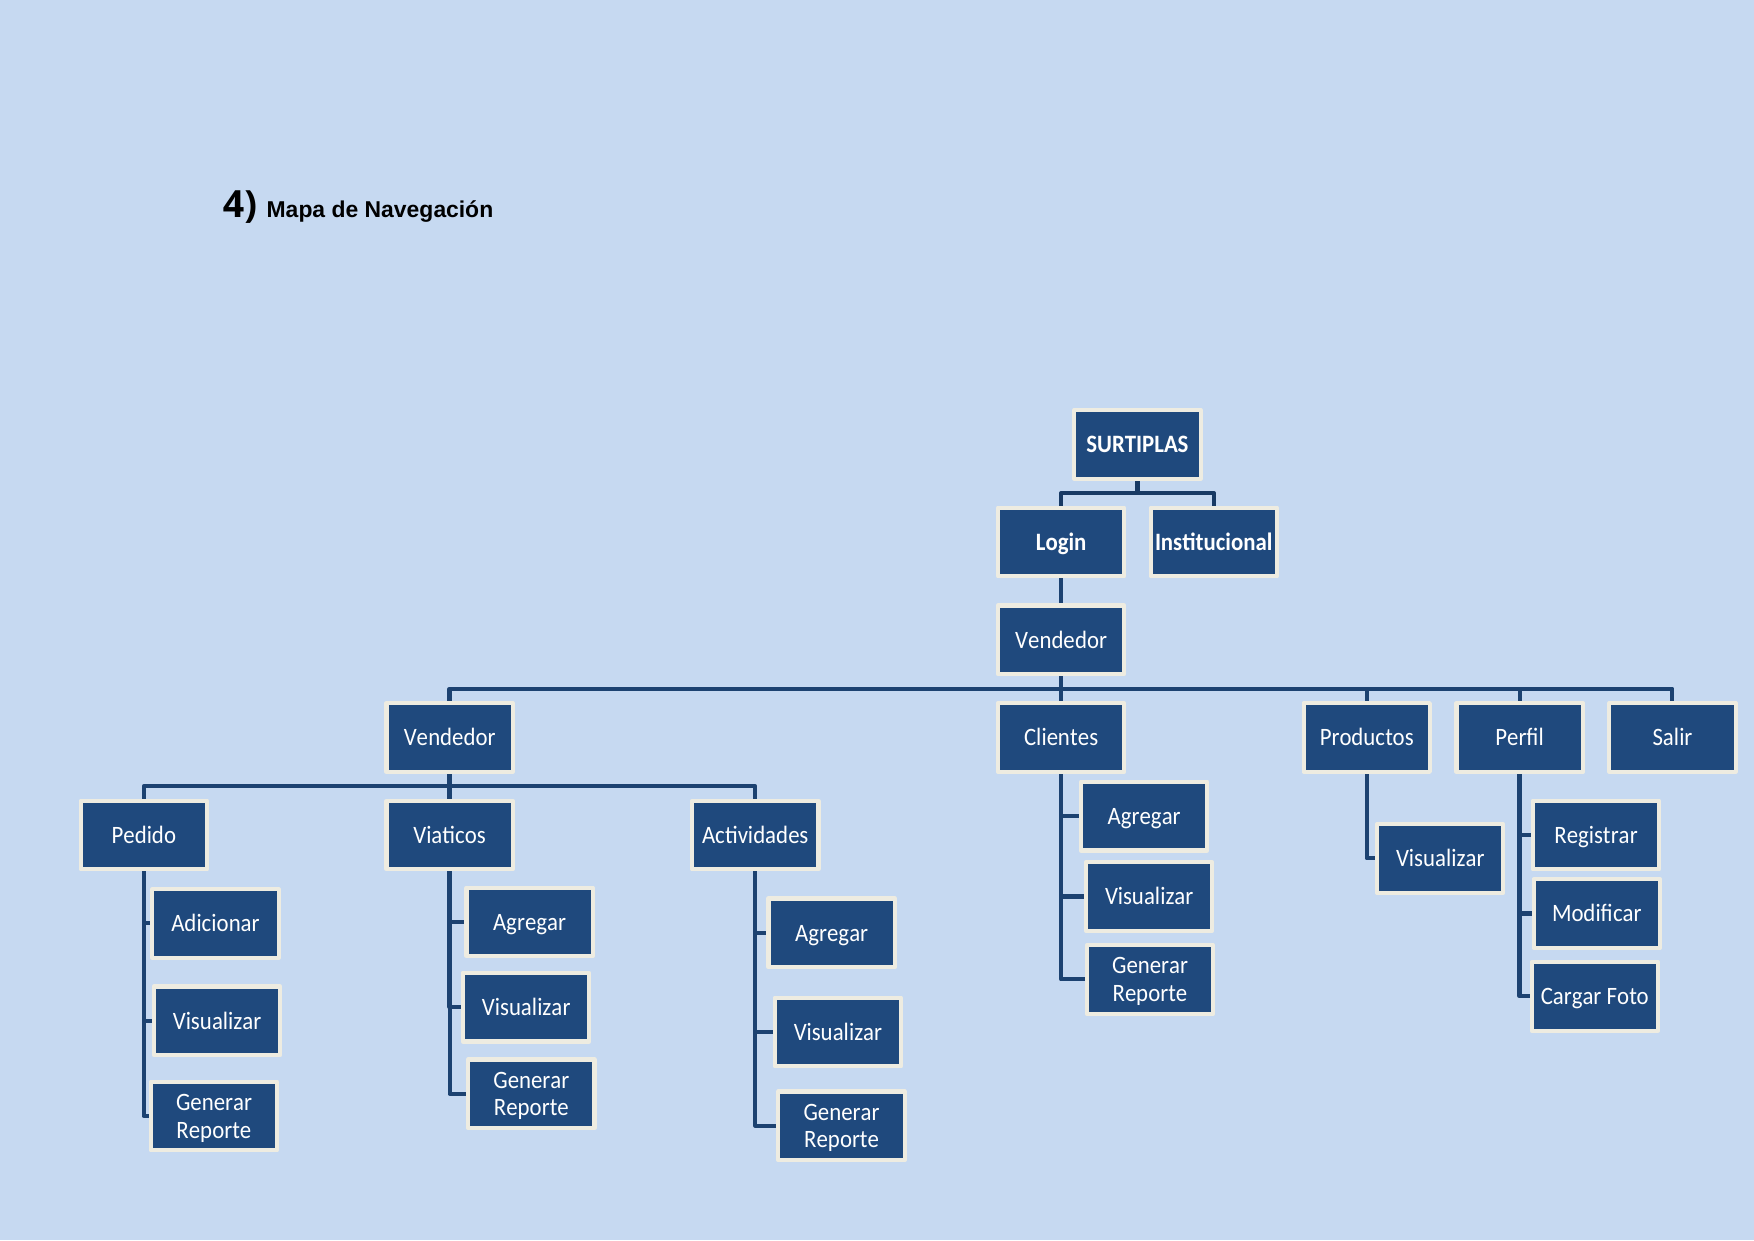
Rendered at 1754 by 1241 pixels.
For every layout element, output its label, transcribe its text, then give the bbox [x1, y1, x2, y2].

list Mapa de Navegación [223, 177, 1606, 228]
